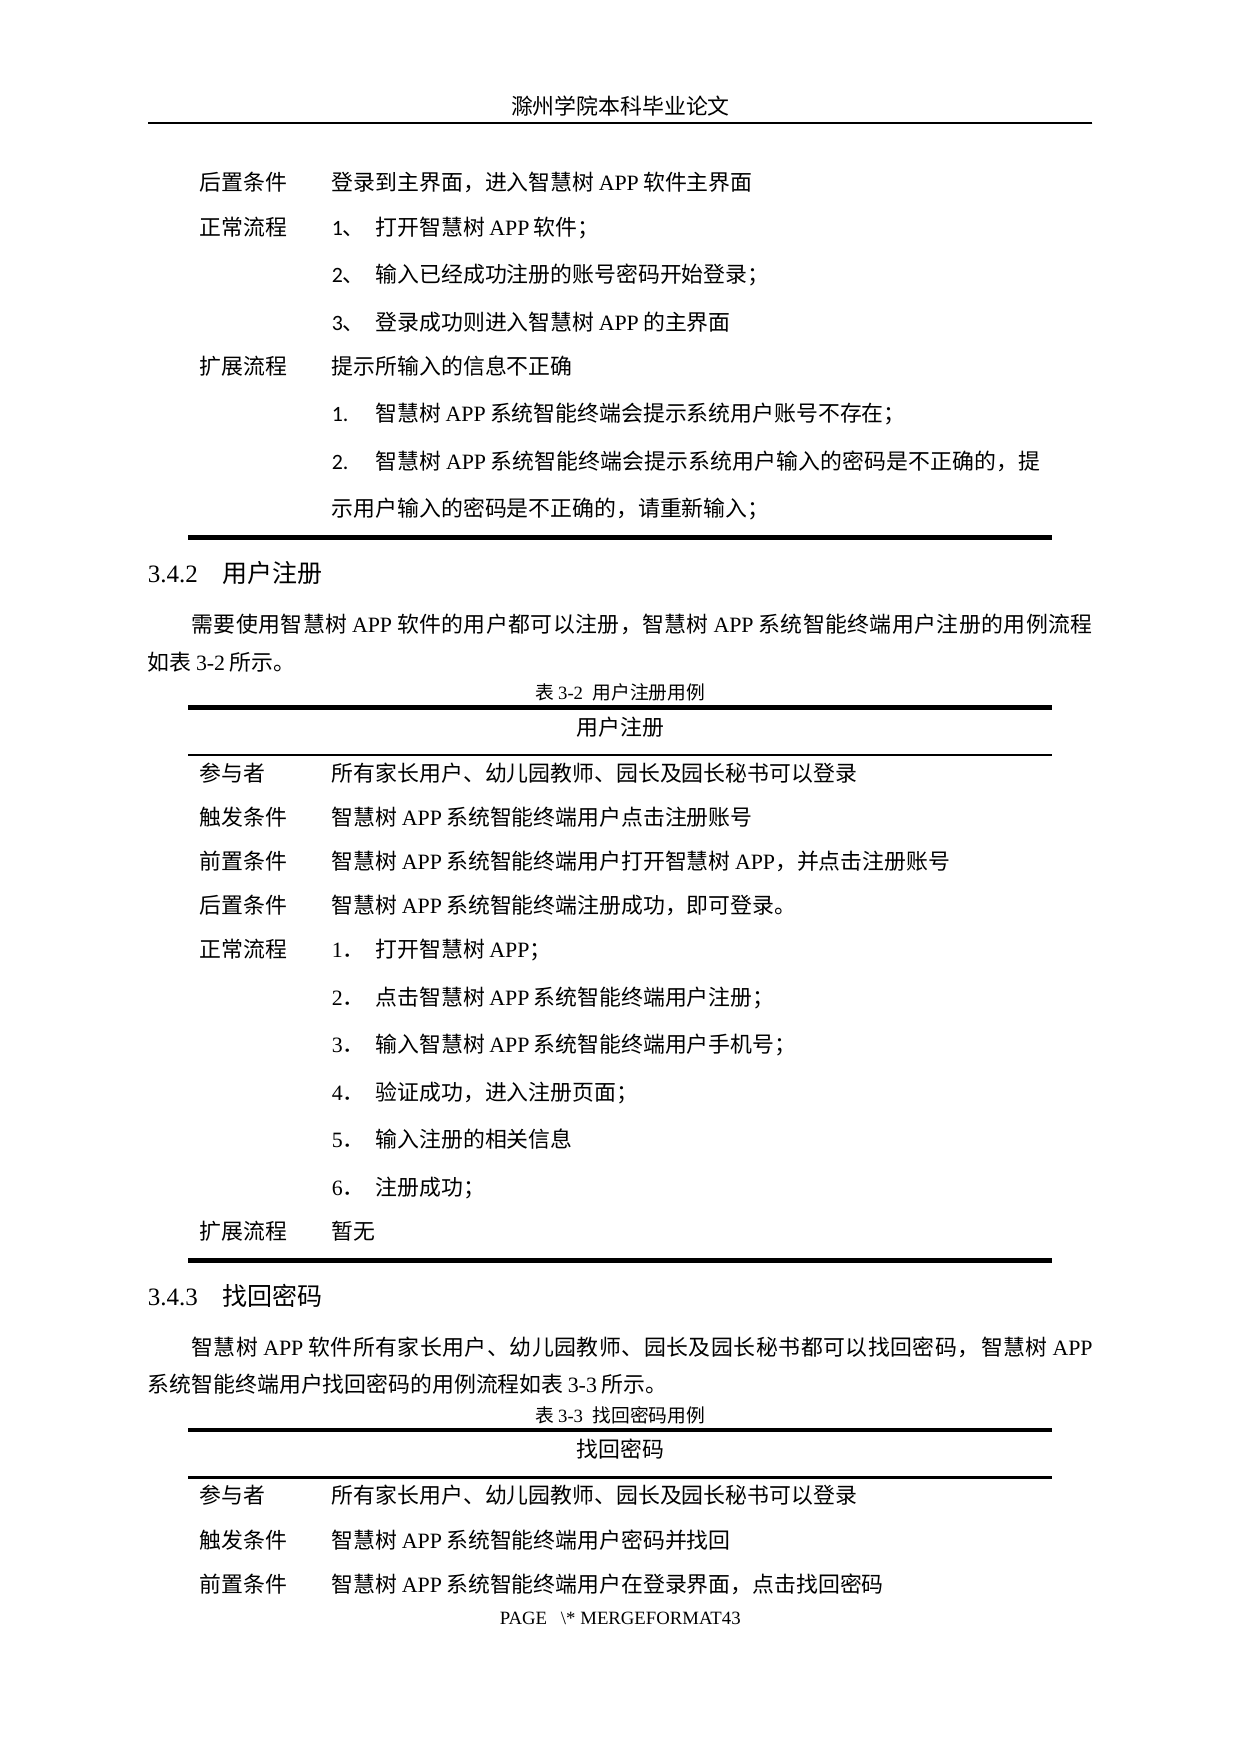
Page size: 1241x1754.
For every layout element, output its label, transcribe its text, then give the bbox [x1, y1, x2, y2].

table_cell 触发条件 [188, 1523, 320, 1567]
table_cell 前置条件 [188, 1567, 320, 1598]
table_header 找回密码 [188, 1432, 1052, 1476]
table_cell 所有家长用户、幼儿园教师、园长及园长秘书可以登录 [320, 756, 1052, 800]
text 表3-2 用户注册用例 [148, 678, 1092, 705]
text 智慧树APP软件所有家长用户、幼儿园教师、园长及园长秘书都可以找回密码，智慧树APP系统智能终端用户找回密码的用例流程如表3-3所示。 [148, 1325, 1092, 1400]
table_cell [320, 1567, 1052, 1598]
text 需要使用智慧树APP软件的用户都可以注册，智慧树APP系统智能终端用户注册的用例流程如表3-2所示。 [148, 603, 1092, 678]
table_cell 触发条件 [188, 800, 320, 844]
subtitle 找回密码 [148, 1275, 1092, 1313]
table_cell 参与者 [188, 756, 320, 800]
table_cell 打开智慧树APP； 点击智慧树APP系统智能终端用户注册； 输入智慧树APP系统智能终端用户手机号； 验证成功，进入注册页面； 输入注册的相关信息 注册成功； [320, 933, 1052, 1214]
table_cell 智慧树APP系统智能终端用户点击注册账号 [320, 800, 1052, 844]
table_cell 参与者 [188, 1479, 320, 1523]
table_cell 后置条件 [188, 165, 320, 209]
text 表3-3 找回密码用例 [148, 1400, 1092, 1428]
table_cell 所有家长用户、幼儿园教师、园长及园长秘书可以登录 [320, 1479, 1052, 1523]
table_cell 正常流程 [188, 210, 320, 349]
table_cell 扩展流程 [188, 349, 320, 535]
table_header 用户注册 [188, 710, 1052, 754]
subtitle 用户注册 [148, 553, 1092, 590]
table_cell 正常流程 [188, 933, 320, 1214]
table_cell 提示所输入的信息不正确 智慧树APP系统智能终端会提示系统用户账号不存在； 智慧树APP系统智能终端会提示系统用户输入的密码是不正确的，提示用户输入的密码是不正确的，请重新输入； [320, 349, 1052, 535]
table_cell 打开智慧树APP软件； 输入已经成功注册的账号密码开始登录； 登录成功则进入智慧树APP的主界面 [320, 210, 1052, 349]
table_cell 暂无 [320, 1214, 1052, 1258]
table_cell 扩展流程 [188, 1214, 320, 1258]
table_cell 智慧树APP系统智能终端注册成功，即可登录。 [320, 888, 1052, 932]
table_cell 智慧树APP系统智能终端用户打开智慧树APP，并点击注册账号 [320, 844, 1052, 888]
table_cell 登录到主界面，进入智慧树APP软件主界面 [320, 165, 1052, 209]
table_cell 智慧树APP系统智能终端用户密码并找回 [320, 1523, 1052, 1567]
table_cell 后置条件 [188, 888, 320, 932]
table_cell 前置条件 [188, 844, 320, 888]
